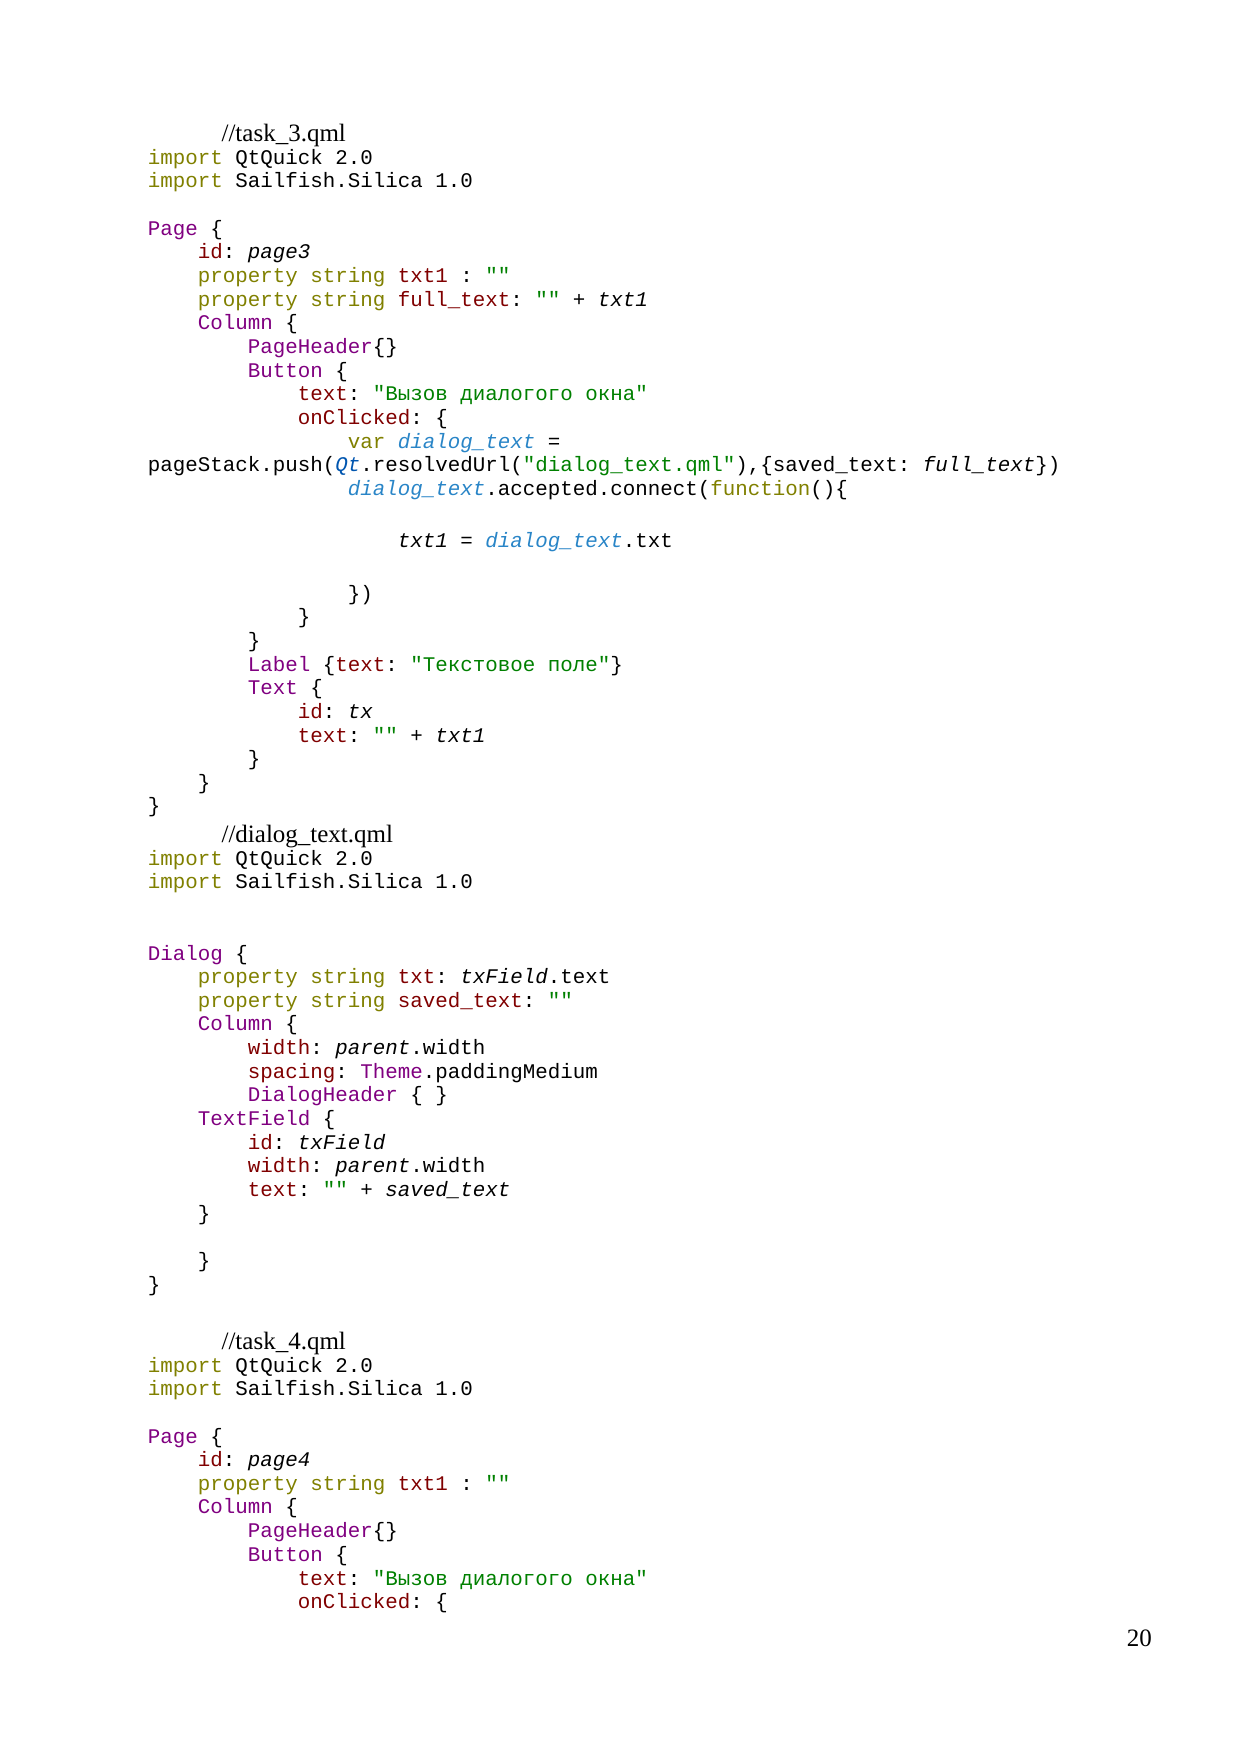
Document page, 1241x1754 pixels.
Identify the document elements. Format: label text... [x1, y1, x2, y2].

text spacing: Theme.paddingMedium [148, 1061, 1152, 1084]
text property string txt1 : "" [148, 265, 1152, 289]
text text: "" + txt1 [148, 724, 1152, 748]
text onClicked: { [148, 407, 1152, 431]
text } [148, 772, 1152, 796]
text width: parent.width [148, 1155, 1152, 1179]
text PageHeader{} [148, 1520, 1152, 1544]
text id: txField [148, 1132, 1152, 1155]
text text: "" + saved_text [148, 1179, 1152, 1203]
text width: parent.width [148, 1037, 1152, 1061]
text //task_3.qml [148, 118, 1152, 147]
text } [148, 606, 1152, 630]
text Page { [148, 1426, 1152, 1449]
text import QtQuick 2.0 [148, 1355, 1152, 1378]
text id: tx [148, 701, 1152, 724]
text } [148, 796, 1152, 819]
text Button { [148, 1544, 1152, 1567]
text dialog_text.accepted.connect(function(){ [148, 478, 1152, 502]
text TextField { [148, 1108, 1152, 1132]
text import QtQuick 2.0 [148, 848, 1152, 872]
text import QtQuick 2.0 [148, 147, 1152, 171]
text Button { [148, 360, 1152, 383]
text //task_4.qml [148, 1326, 1152, 1355]
text Dialog { [148, 942, 1152, 966]
text id: page4 [148, 1449, 1152, 1473]
text property string txt: txField.text [148, 966, 1152, 990]
text Text { [148, 677, 1152, 701]
text property string saved_text: "" [148, 990, 1152, 1013]
text } [148, 630, 1152, 654]
text text: "Вызов диалогого окна" [148, 1567, 1152, 1591]
text import Sailfish.Silica 1.0 [148, 1378, 1152, 1402]
text text: "Вызов диалогого окна" [148, 383, 1152, 407]
text } [148, 1203, 1152, 1226]
text Column { [148, 1013, 1152, 1037]
text import Sailfish.Silica 1.0 [148, 872, 1152, 895]
text } [148, 1273, 1152, 1297]
text } [148, 748, 1152, 772]
text Column { [148, 1497, 1152, 1520]
text property string full_text: "" + txt1 [148, 289, 1152, 312]
text id: page3 [148, 241, 1152, 265]
text DialogHeader { } [148, 1084, 1152, 1108]
text property string txt1 : "" [148, 1473, 1152, 1497]
text }) [148, 583, 1152, 606]
text PageHeader{} [148, 336, 1152, 360]
text } [148, 1250, 1152, 1273]
text Label {text: "Текстовое поле"} [148, 654, 1152, 677]
text //dialog_text.qml [148, 819, 1152, 848]
text onClicked: { [148, 1591, 1152, 1615]
text import Sailfish.Silica 1.0 [148, 171, 1152, 194]
text txt1 = dialog_text.txt [148, 530, 1152, 554]
text Page { [148, 218, 1152, 241]
text var dialog_text = pageStack.push(Qt.resolvedUrl("dialog_text.qml"),{saved_text: full_text}) [148, 431, 1152, 478]
text Column { [148, 312, 1152, 336]
